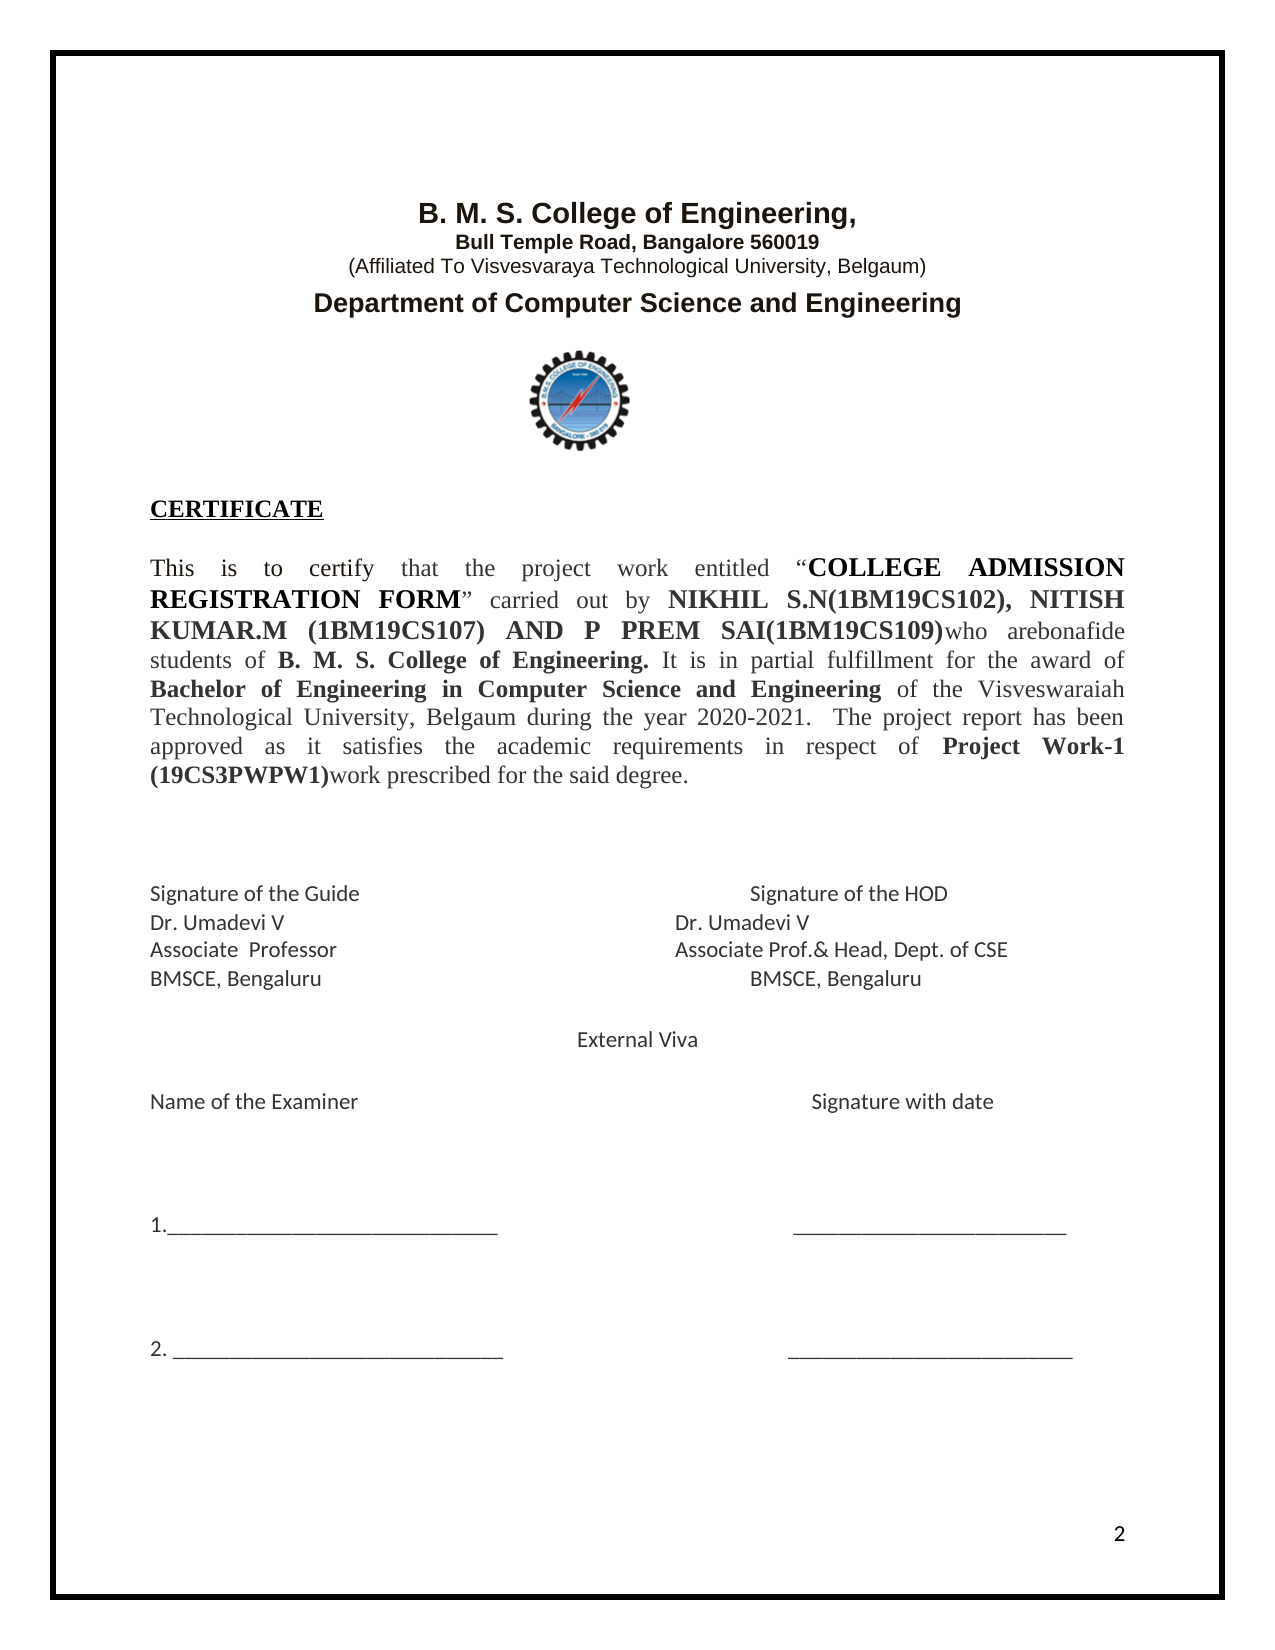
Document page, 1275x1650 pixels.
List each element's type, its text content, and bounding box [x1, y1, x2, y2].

text Name of the Examiner Signature with date [150, 1082, 1125, 1115]
text (Affiliated To Visvesvaraya Technological University, Belgaum) [150, 254, 1125, 278]
text BMSCE, Bengaluru BMSCE, Bengaluru [150, 964, 1125, 992]
text 1._____________________________ ________________________ [150, 1206, 1125, 1238]
text CERTIFICATE [150, 490, 1125, 522]
text Department of Computer Science and Engineering [150, 278, 1125, 318]
text Dr. Umadevi V Dr. Umadevi V [150, 908, 1125, 936]
text Associate Professor Associate Prof.& Head, Dept. of CSE [150, 936, 1125, 964]
picture [525, 347, 633, 455]
text B. M. S. College of Engineering, [150, 196, 1125, 230]
text Signature of the Guide Signature of the HOD [150, 879, 1125, 908]
text Bull Temple Road, Bangalore 560019 [150, 230, 1125, 254]
text External Viva [150, 1021, 1125, 1053]
text This is to certify that the project work entitled “COLLEGE ADMISSION REGISTRATION FORM” carried out by NIKHIL S.N(1BM19CS102), NITISH KUMAR.M (1BM19CS107) AND P PREM SAI(1BM19CS109)who arebonafide students of B. M. S. College of Engineering. It is in partial fulfillment for the award of Bachelor of Engineering in Computer Science and Engineering of the Visveswaraiah Technological University, Belgaum during the year 2020-2021. The project report has been approved as it satisfies the academic requirements in respect of Project Work-1 (19CS3PWPW1)work prescribed for the said degree. [150, 582, 1125, 789]
text 2. _____________________________ _________________________ [150, 1329, 1125, 1362]
